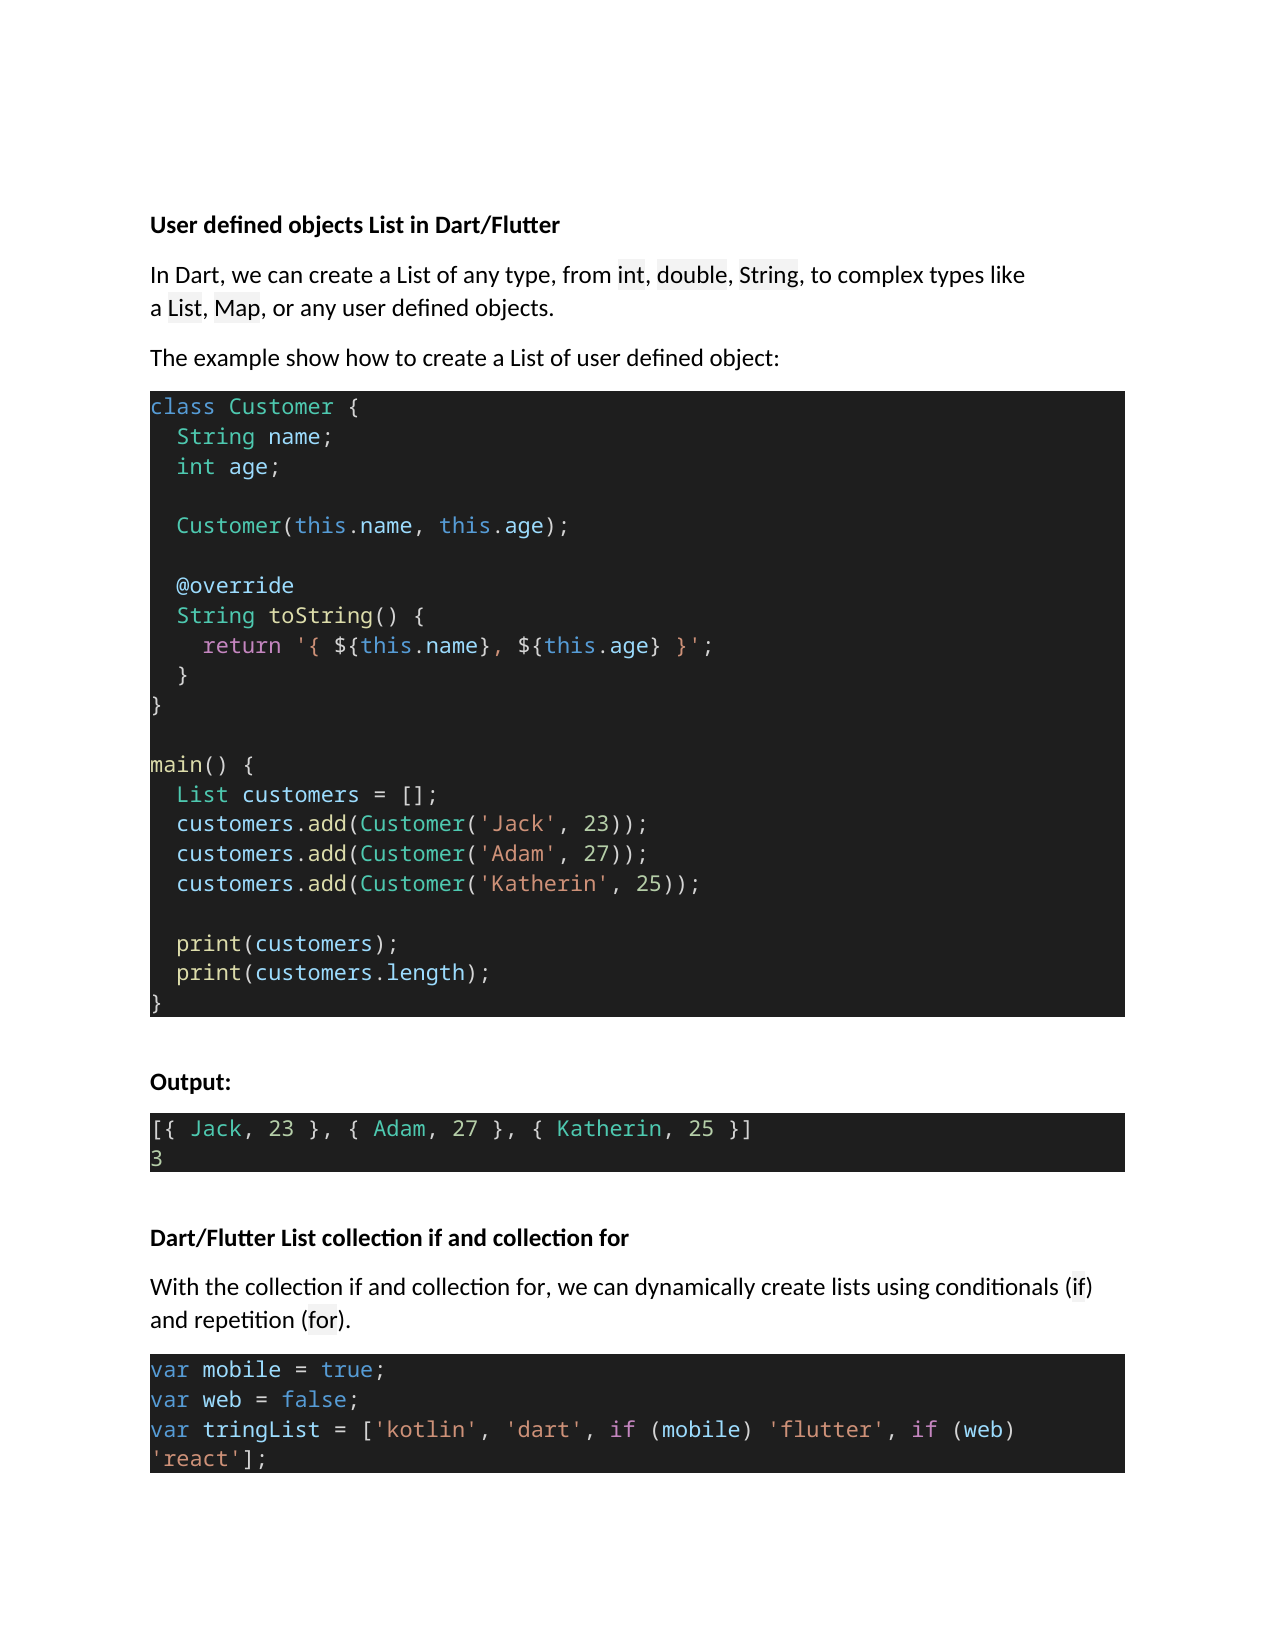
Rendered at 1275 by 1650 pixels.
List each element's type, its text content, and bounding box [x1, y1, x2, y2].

text } [150, 689, 1125, 719]
text customers.add(Customer('Jack', 23)); [150, 808, 1125, 838]
text customers.add(Customer('Katherin', 25)); [150, 868, 1125, 898]
text 3 [150, 1142, 1125, 1172]
text } [150, 659, 1125, 689]
text The example show how to create a List of user defined object: [150, 342, 1125, 372]
text @override [150, 570, 1125, 600]
text var tringList = ['kotlin', 'dart', if (mobile) 'flutter', if (web) 'react']; [150, 1413, 1125, 1473]
text print(customers); [150, 928, 1125, 957]
text main() { [150, 749, 1125, 779]
text [{ Jack, 23 }, { Adam, 27 }, { Katherin, 25 }] [150, 1113, 1125, 1142]
text Output: [150, 1067, 1125, 1097]
text } [150, 987, 1125, 1017]
text String toString() { [150, 600, 1125, 630]
text class Customer { [150, 391, 1125, 421]
text Dart/Flutter List collection if and collection for [150, 1222, 1125, 1252]
text With the collection if and collection for, we can dynamically create lists using conditionals (if) and repetition (for). [150, 1271, 1125, 1335]
text User defined objects List in Dart/Flutter [150, 210, 1125, 240]
text String name; [150, 421, 1125, 451]
text Customer(this.name, this.age); [150, 511, 1125, 540]
text return '{ ${this.name}, ${this.age} }'; [150, 630, 1125, 659]
text var web = false; [150, 1384, 1125, 1413]
text In Dart, we can create a List of any type, from int, double, String, to complex types like a List, Map, or any user defined objects. [150, 259, 1125, 323]
text int age; [150, 451, 1125, 481]
text print(customers.length); [150, 957, 1125, 987]
text var mobile = true; [150, 1354, 1125, 1384]
text List customers = []; [150, 779, 1125, 808]
text customers.add(Customer('Adam', 27)); [150, 838, 1125, 868]
